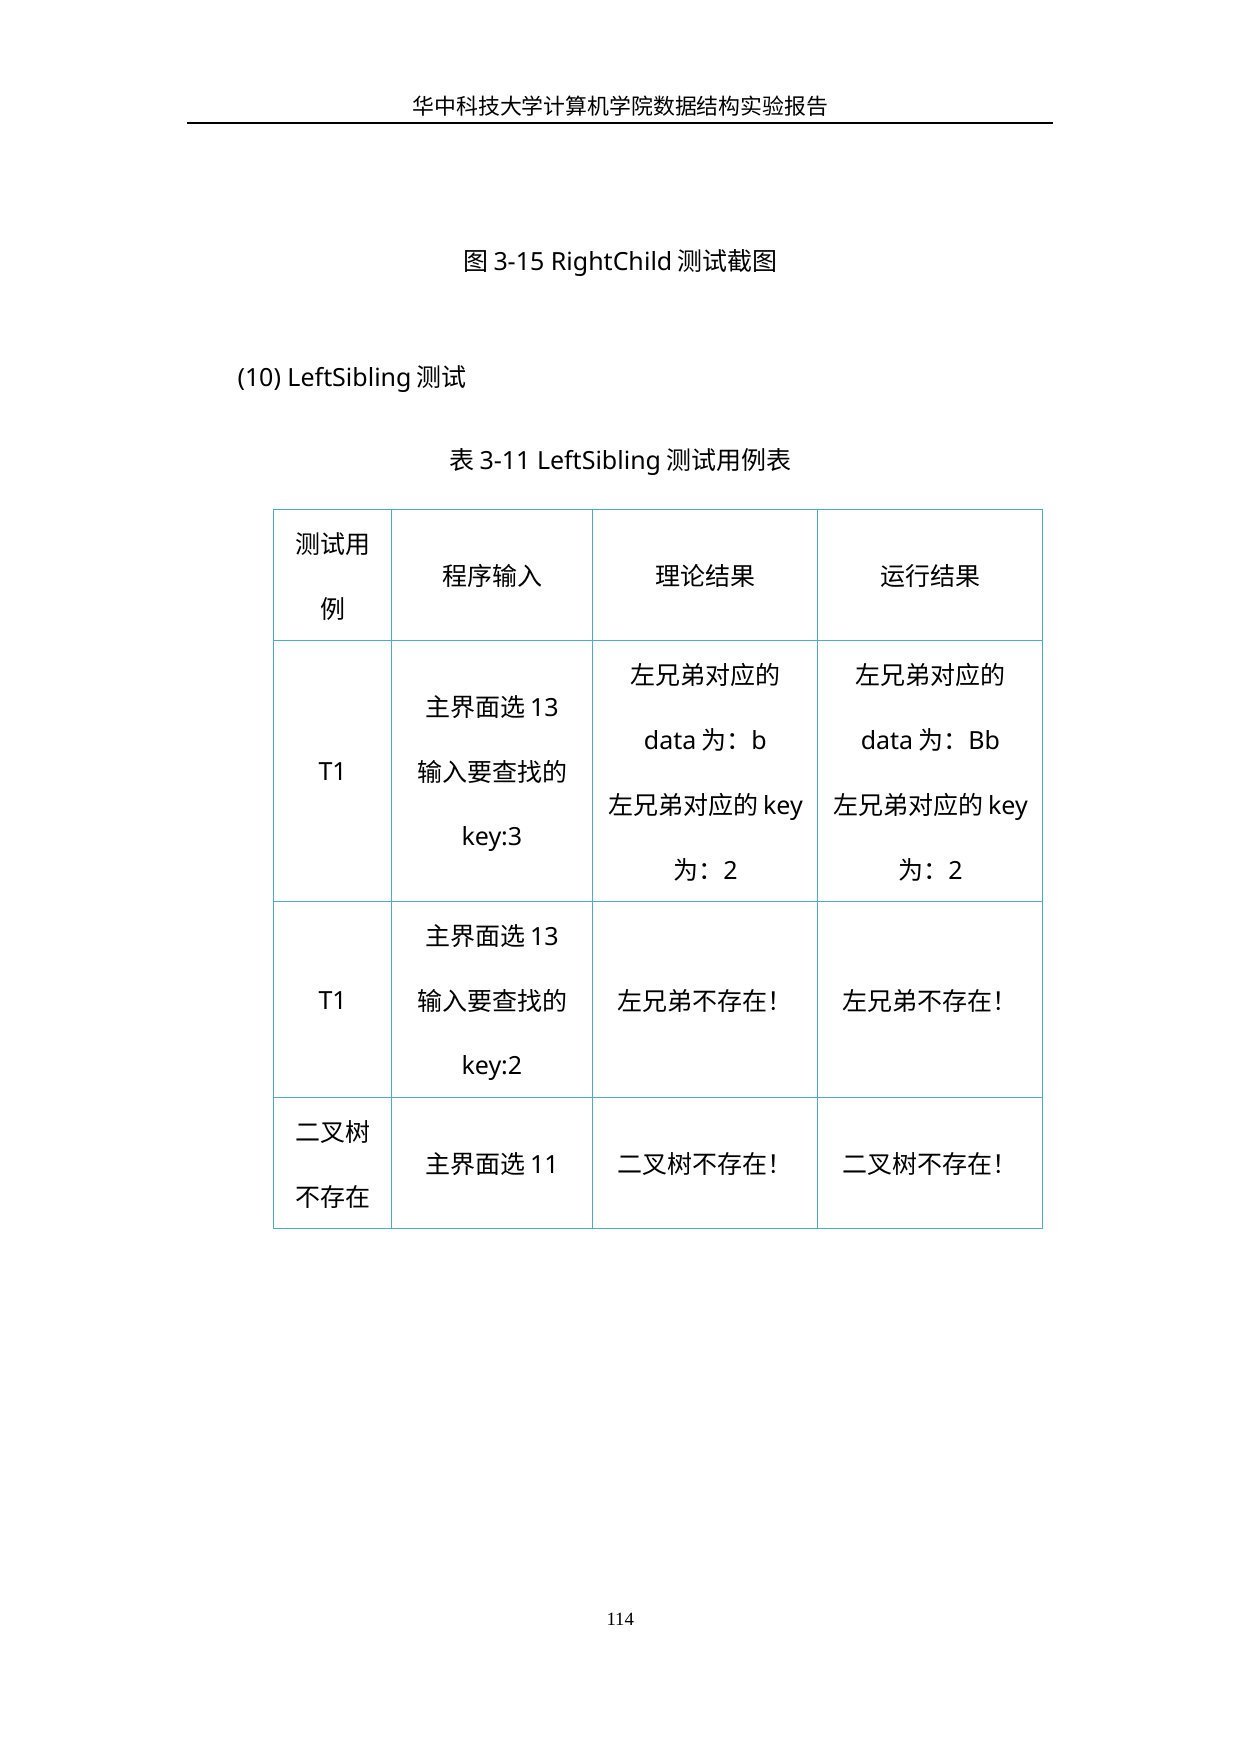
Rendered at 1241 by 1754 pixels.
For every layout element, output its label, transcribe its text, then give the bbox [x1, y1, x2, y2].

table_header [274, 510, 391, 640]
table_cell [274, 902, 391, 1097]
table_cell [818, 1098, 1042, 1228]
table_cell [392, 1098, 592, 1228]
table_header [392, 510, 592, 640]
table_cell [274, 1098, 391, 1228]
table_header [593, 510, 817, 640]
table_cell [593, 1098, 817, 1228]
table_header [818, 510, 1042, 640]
text 图3-15 RightChild测试截图 [187, 227, 1053, 292]
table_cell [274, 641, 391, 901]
text (10) LeftSibling测试 [187, 343, 1053, 408]
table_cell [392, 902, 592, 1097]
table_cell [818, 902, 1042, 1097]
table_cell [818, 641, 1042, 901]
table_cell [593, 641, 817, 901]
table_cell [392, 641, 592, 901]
text 表3-11 LeftSibling测试用例表 [187, 426, 1053, 491]
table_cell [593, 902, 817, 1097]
